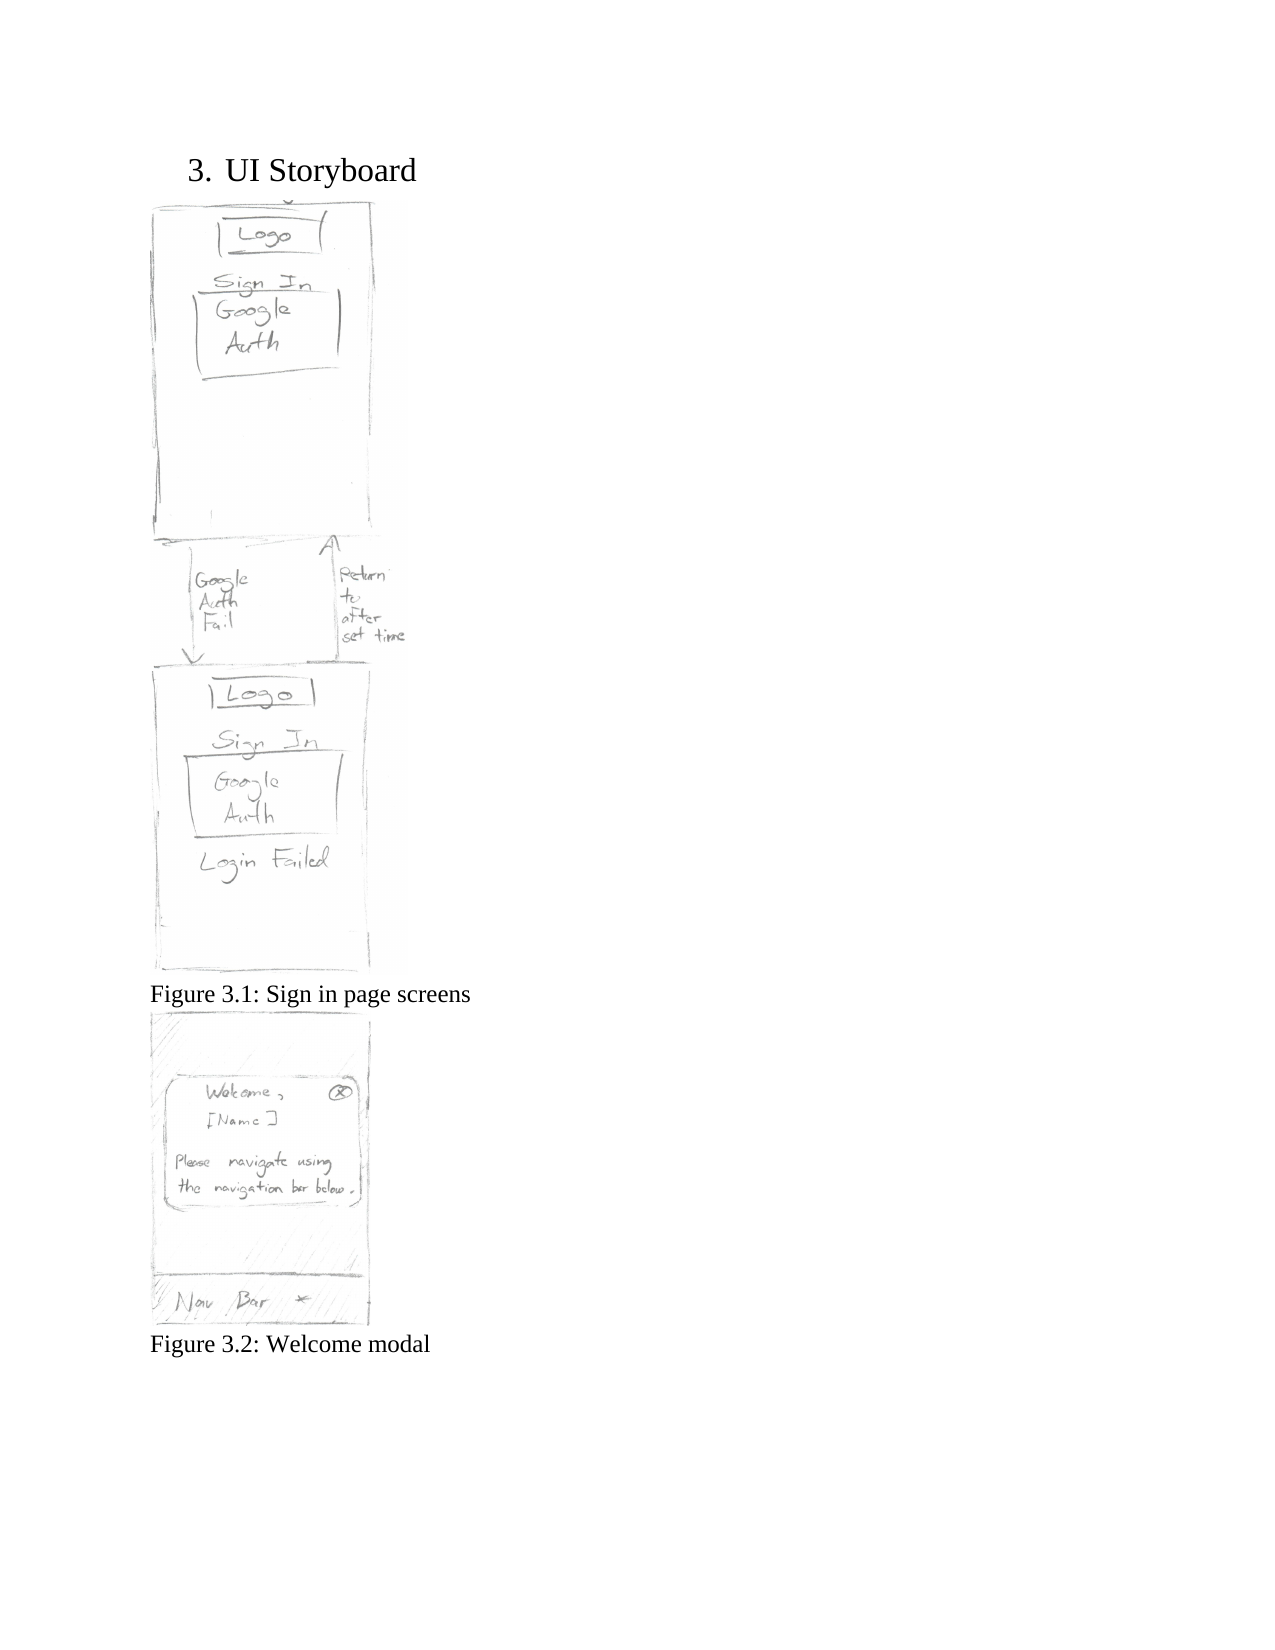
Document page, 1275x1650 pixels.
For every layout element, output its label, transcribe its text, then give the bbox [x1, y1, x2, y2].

text Figure 3.1: Sign in page screens [150, 979, 1125, 1007]
subtitle UI Storyboard [187, 150, 1125, 188]
picture [150, 200, 408, 975]
text Figure 3.2: Welcome modal [150, 1329, 1125, 1358]
picture [150, 1011, 371, 1326]
